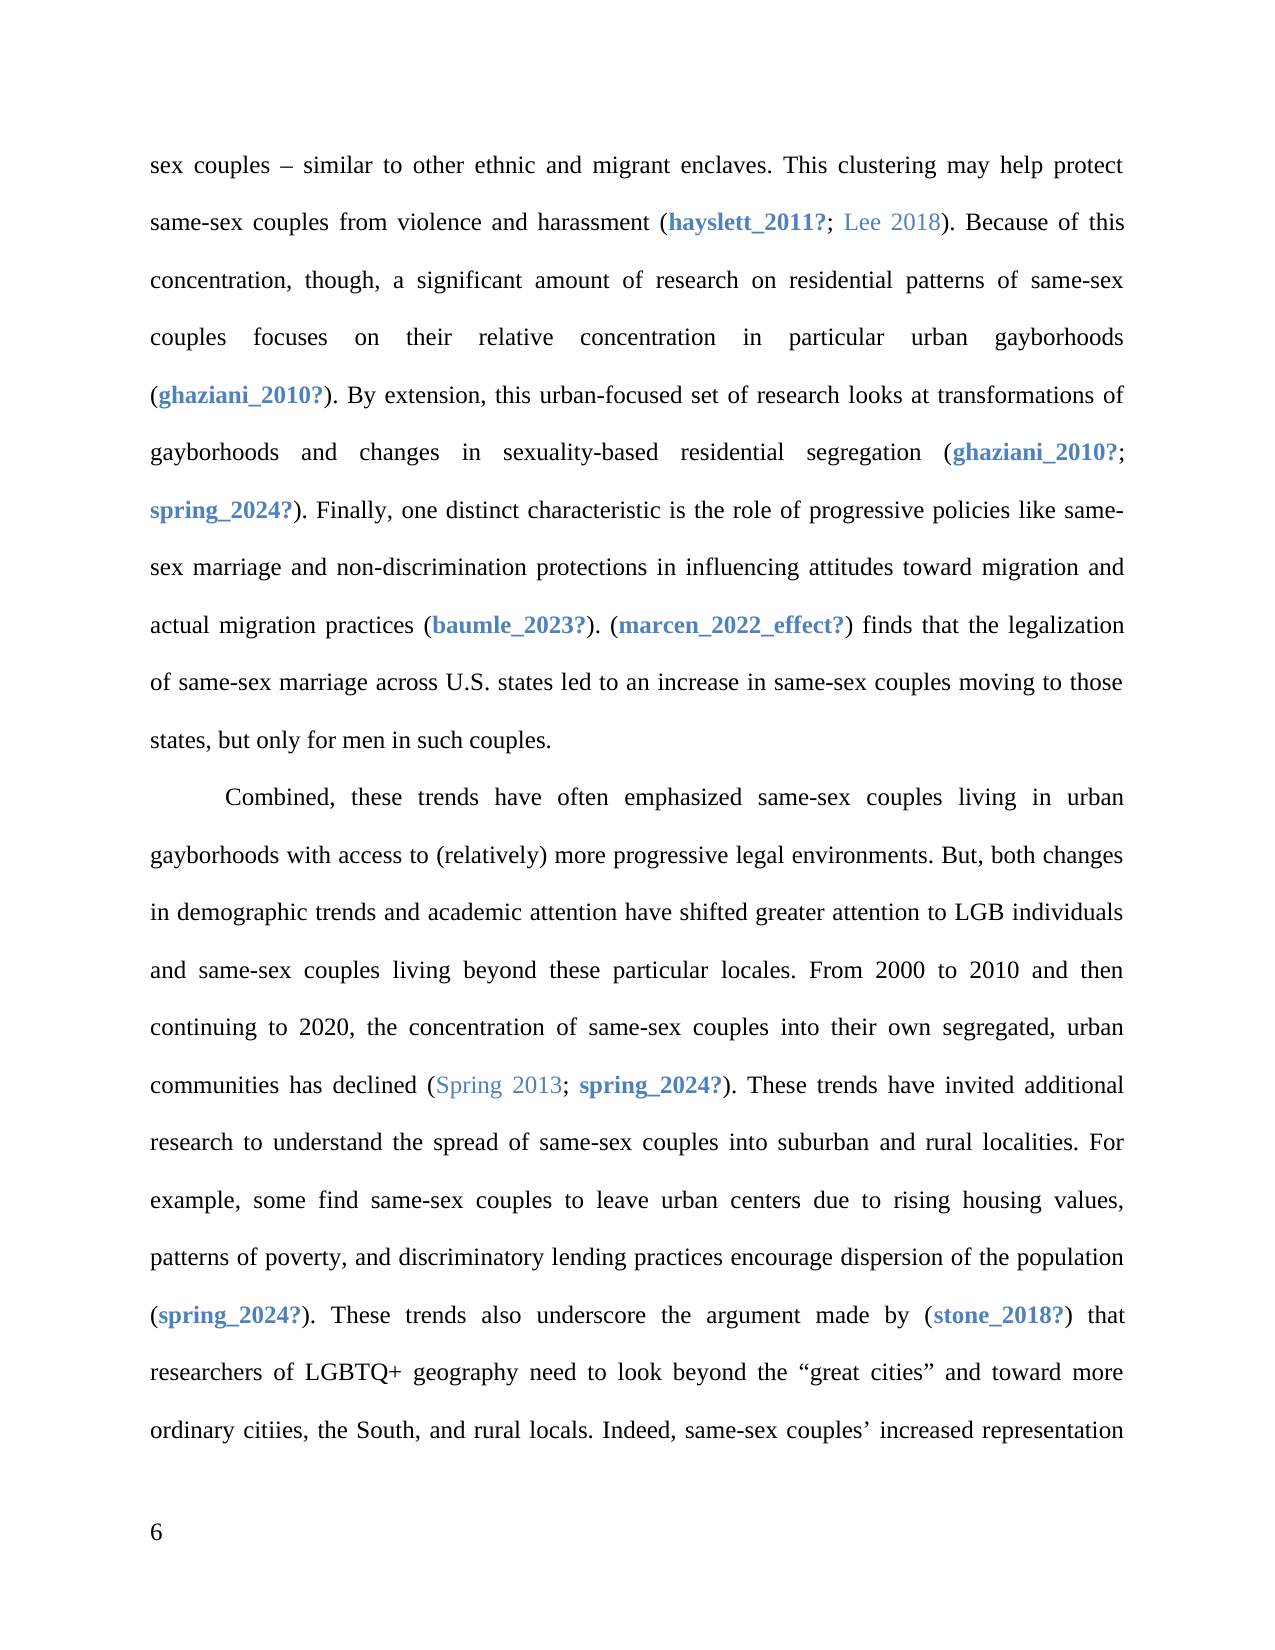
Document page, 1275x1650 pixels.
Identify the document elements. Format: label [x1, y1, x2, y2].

text [150, 782, 1125, 1444]
text [150, 150, 1125, 754]
